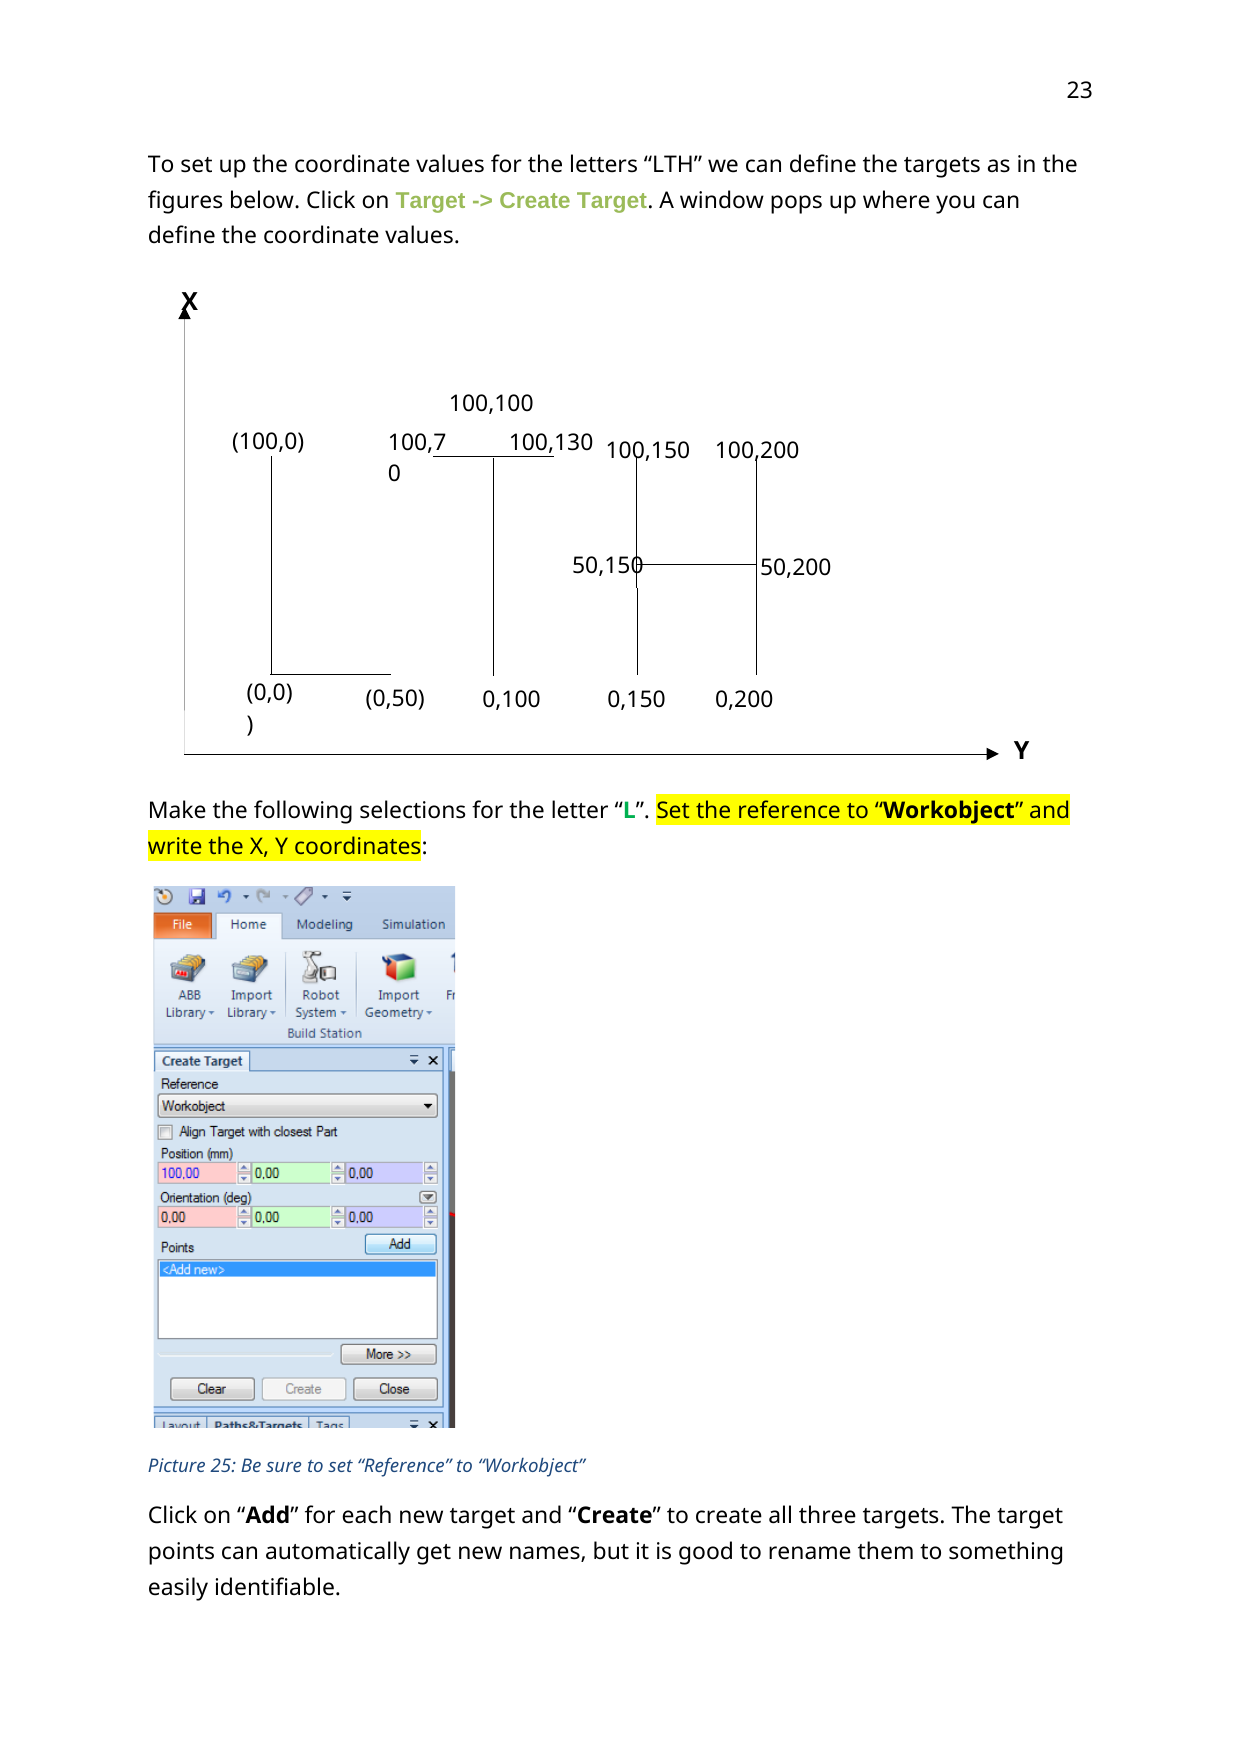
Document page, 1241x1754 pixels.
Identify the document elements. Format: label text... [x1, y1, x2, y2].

text Picture 25: Be sure to set “Reference” to “Workobject” [148, 1453, 1093, 1478]
text Click on “Add” for each new target and “Create” to create all three targets. The target points can automatically get new names, but it is good to rename them to something easily identifiable. [148, 1499, 1093, 1602]
text To set up the coordinate values for the letters “LTH” we can define the targets as in the figures below. Click on Target -> Create Target. A window pops up where you can define the coordinate values. [148, 148, 1093, 251]
picture [153, 886, 455, 1428]
text Make the following selections for the letter “L”. Set the reference to “Workobject” and write the X, Y coordinates: [148, 794, 1093, 861]
